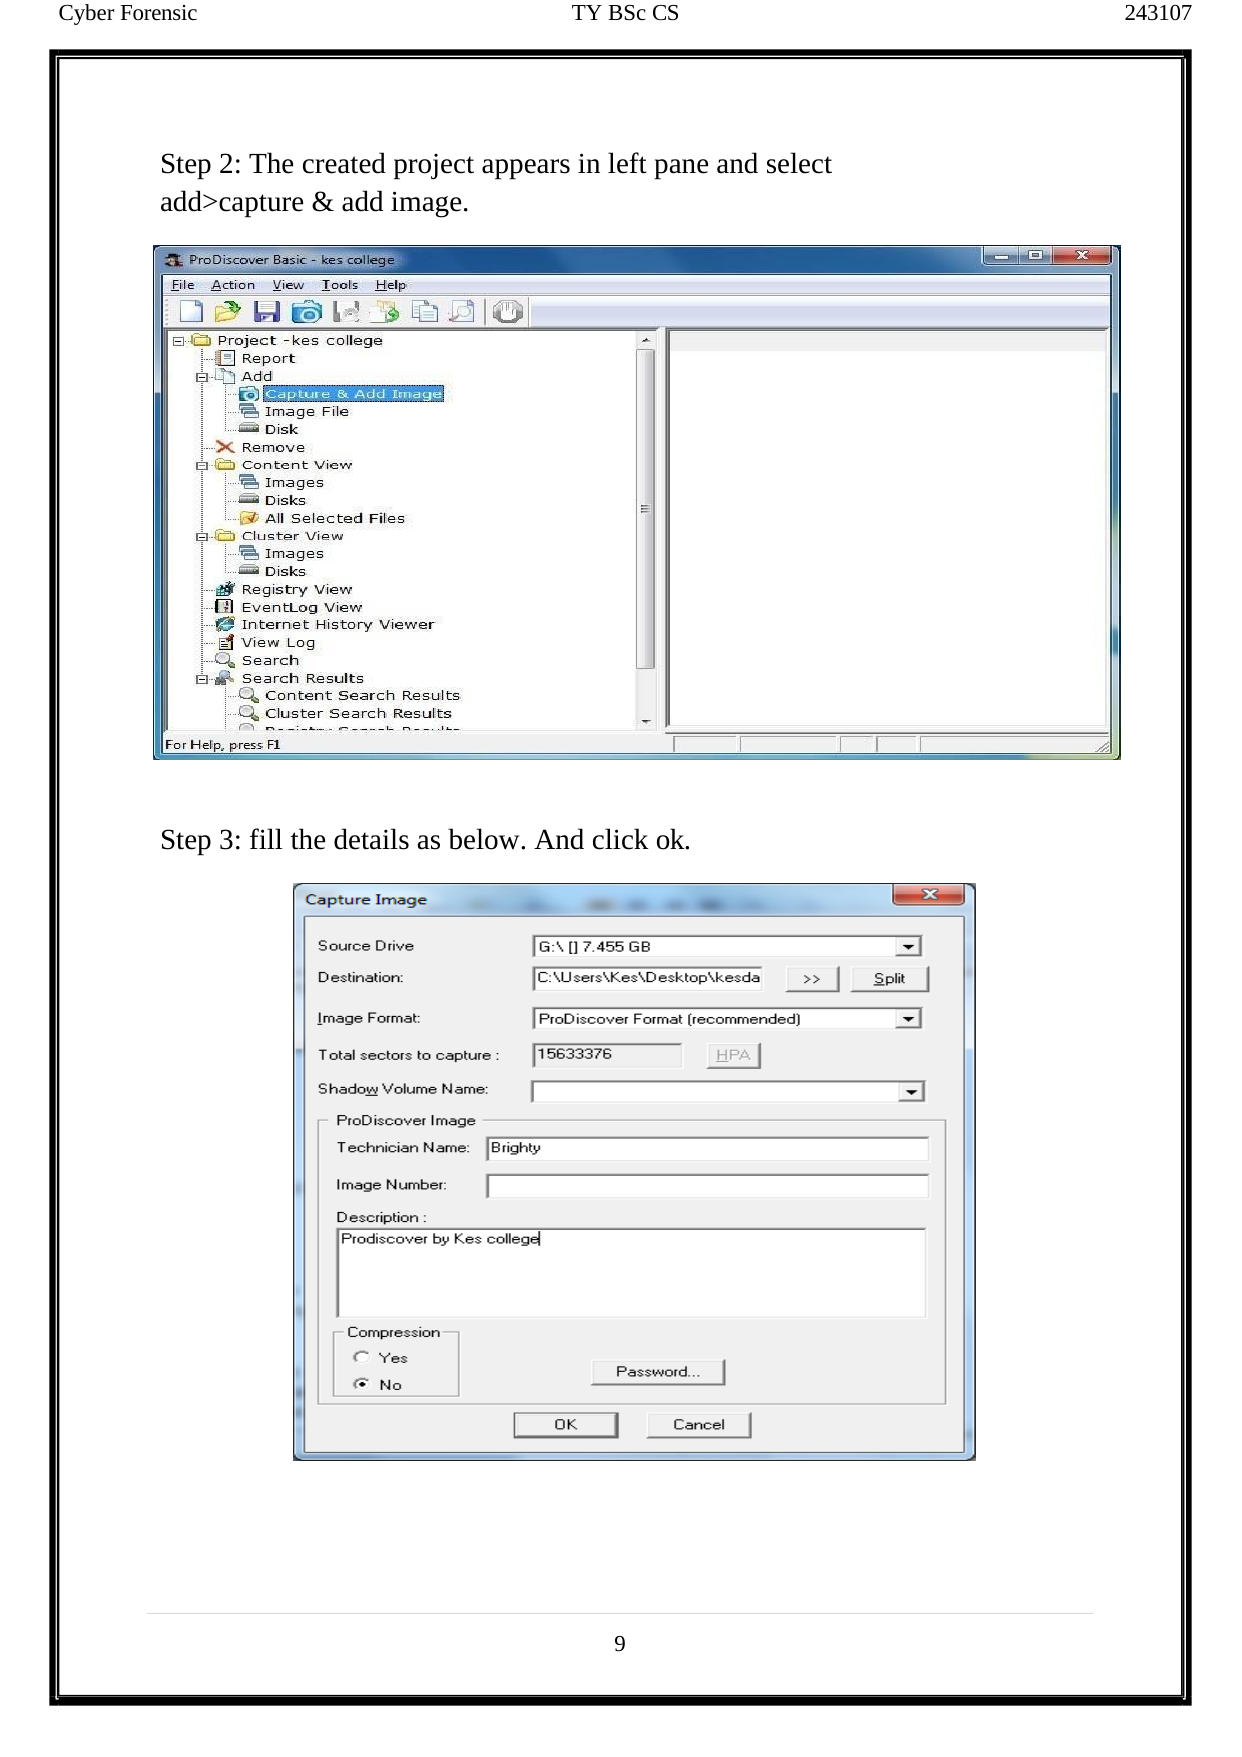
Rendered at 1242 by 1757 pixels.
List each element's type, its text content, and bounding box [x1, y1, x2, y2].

text Step 3: fill the details as below. And click ok. [160, 822, 1104, 855]
picture [293, 883, 976, 1461]
picture [153, 245, 1121, 760]
text Step 2: The created project appears in left pane and select add>capture & add image. [160, 147, 967, 218]
